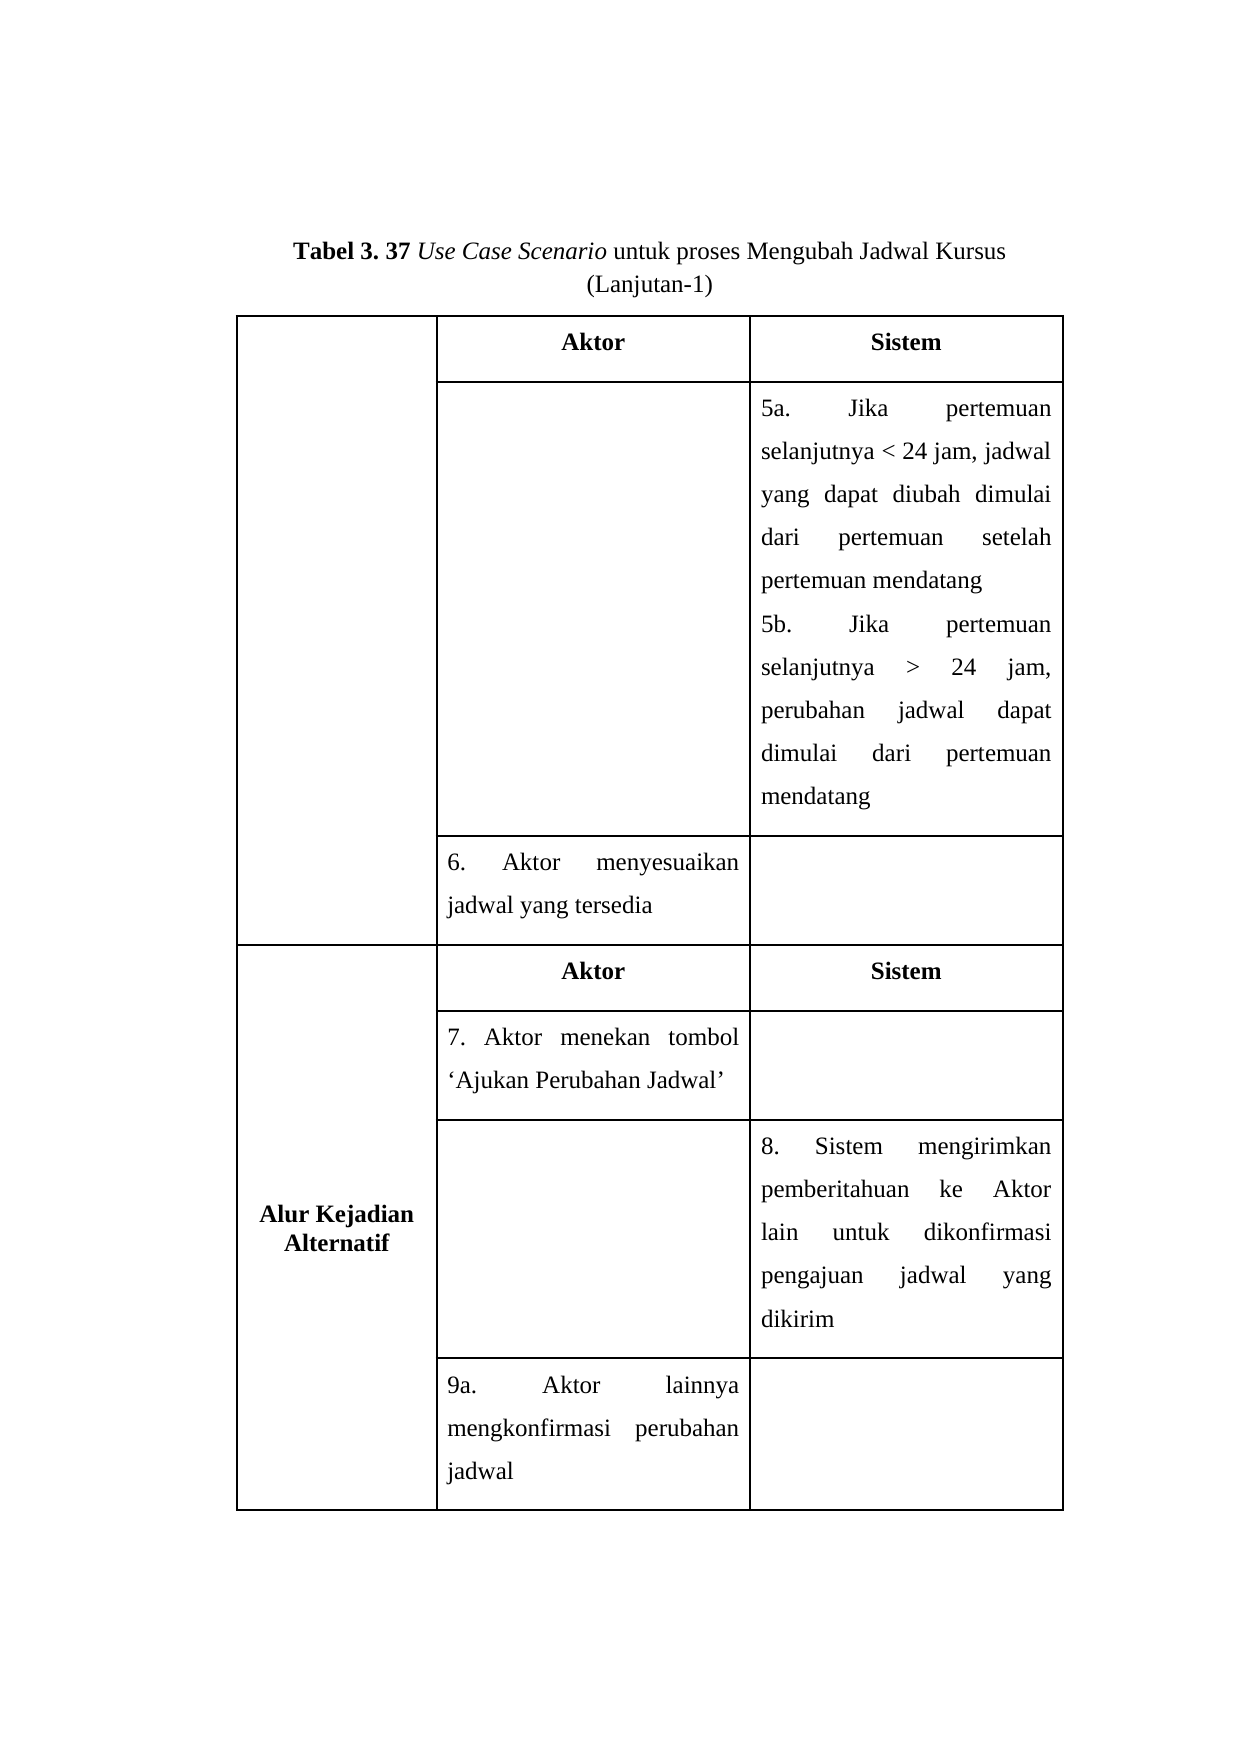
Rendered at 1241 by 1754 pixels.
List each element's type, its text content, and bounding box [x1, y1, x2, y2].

table_cell 7. Aktor menekan tombol ‘Ajukan Perubahan Jadwal’ [438, 1012, 749, 1119]
table_cell Alur Kejadian Alternatif [238, 946, 436, 1509]
table_cell 9a. Aktor lainnya mengkonfirmasi perubahan jadwal [438, 1359, 749, 1509]
table_cell [751, 837, 1062, 944]
table_cell [438, 383, 749, 835]
table_cell Sistem [751, 946, 1062, 1010]
table_cell 6. Aktor menyesuaikan jadwal yang tersedia [438, 837, 749, 944]
table_cell 8. Sistem mengirimkan pemberitahuan ke Aktor lain untuk dikonfirmasi pengajuan jadwal yang dikirim [751, 1121, 1062, 1357]
table_cell [751, 1359, 1062, 1509]
text Tabel 3. 37 Use Case Scenario untuk proses Mengubah Jadwal Kursus (Lanjutan-1) [266, 236, 1033, 298]
table_header [238, 317, 436, 944]
table_cell [438, 1121, 749, 1357]
table_cell [751, 1012, 1062, 1119]
table_header Aktor [438, 317, 749, 381]
table_header Sistem [751, 317, 1062, 381]
table_cell Aktor [438, 946, 749, 1010]
table_cell 5a. Jika pertemuan selanjutnya < 24 jam, jadwal yang dapat diubah dimulai dari pertemuan setelah pertemuan mendatang 5b. Jika pertemuan selanjutnya > 24 jam, perubahan jadwal dapat dimulai dari pertemuan mendatang [751, 383, 1062, 835]
